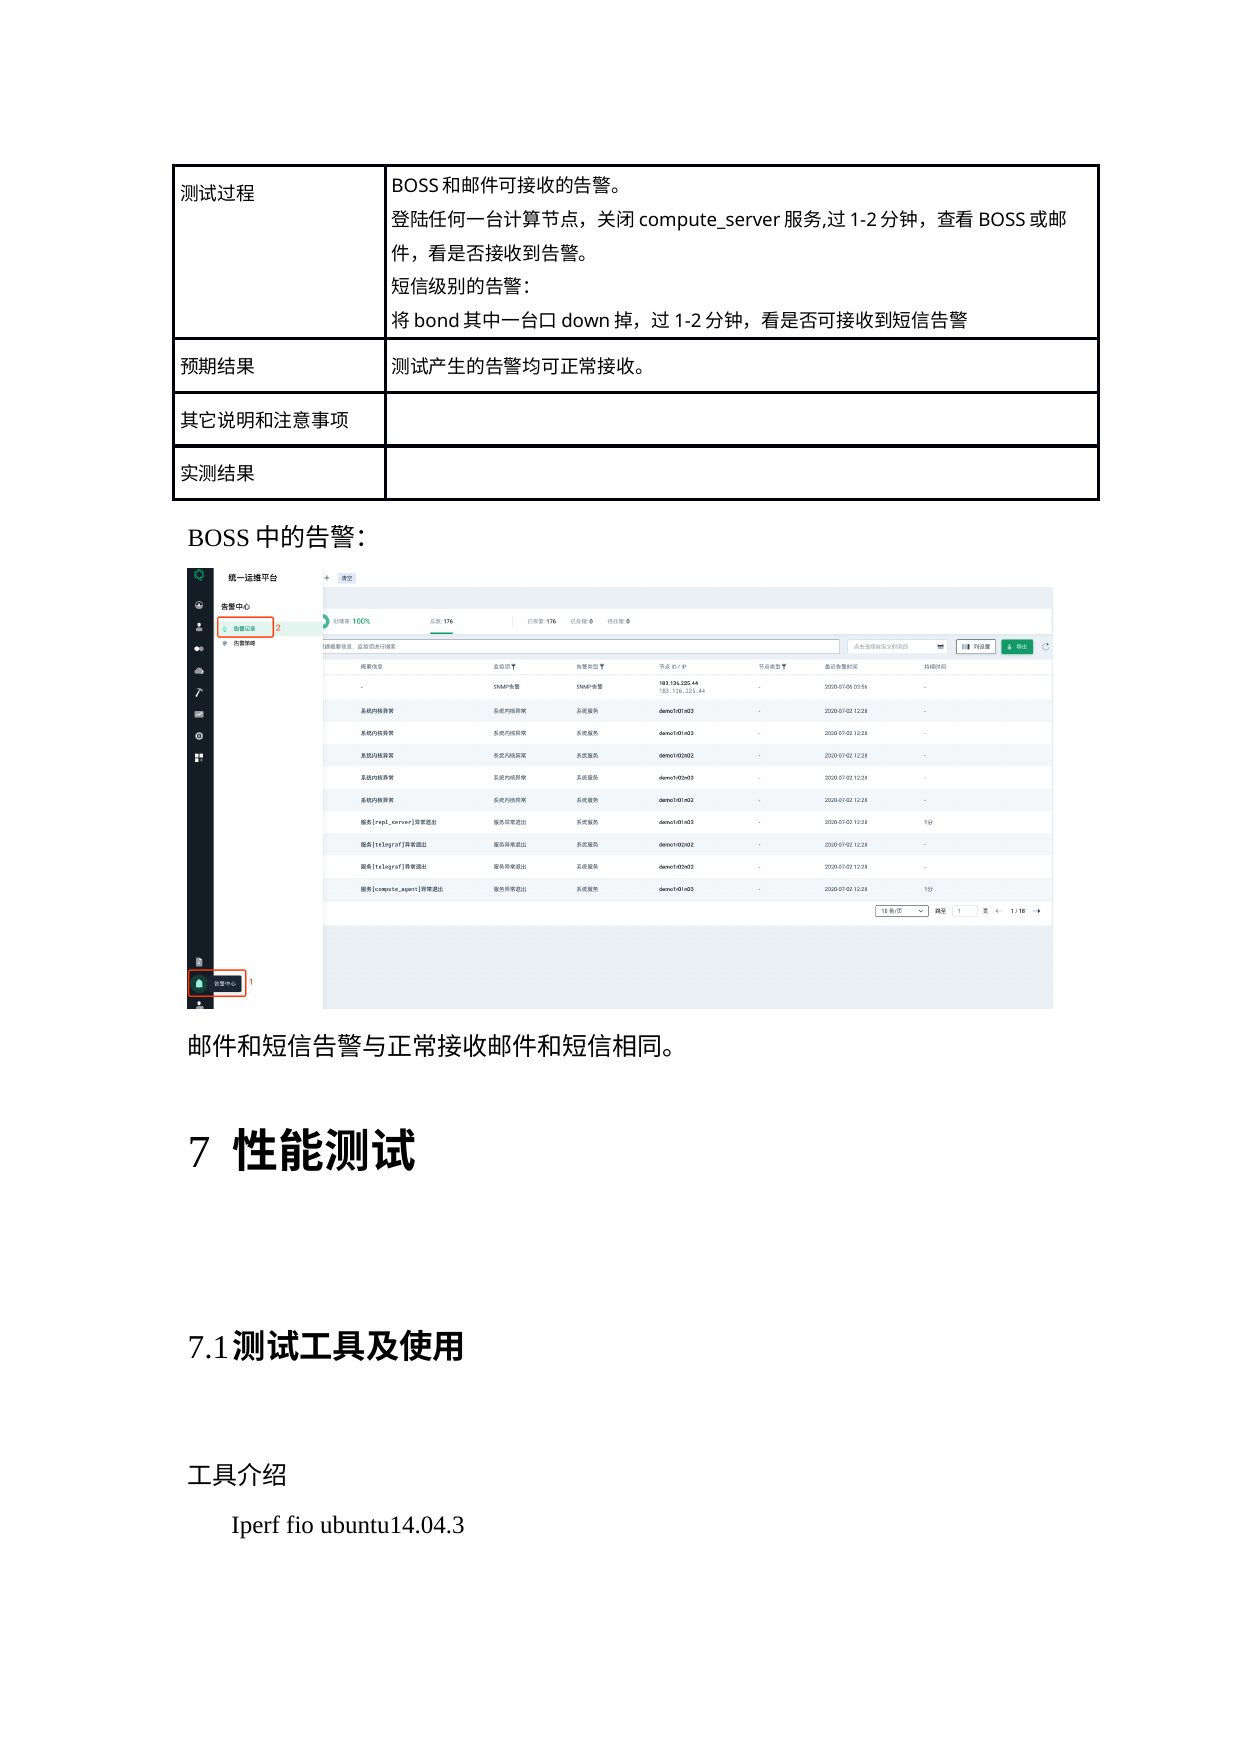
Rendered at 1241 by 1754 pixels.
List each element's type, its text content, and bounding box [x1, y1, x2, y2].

subtitle 性能测试 [187, 1114, 1053, 1182]
picture [187, 568, 1053, 1009]
table_cell 其它说明和注意事项 [175, 394, 384, 444]
text 邮件和短信告警与正常接收邮件和短信相同。 [187, 1011, 1053, 1078]
table_cell 测试过程 [175, 167, 384, 337]
table_cell BOSS和邮件可接收的告警。 登陆任何一台计算节点，关闭compute_server服务,过1-2分钟，查看BOSS或邮件，看是否接收到告警。 短信级别的告警： 将bond其中一台口down掉，过1-2分钟，看是否可接收到短信告警 [387, 167, 1097, 337]
table_cell [387, 448, 1097, 498]
table_cell [387, 394, 1097, 444]
text 工具介绍 [187, 1439, 1053, 1507]
text Iperf fio ubuntu14.04.3 [187, 1507, 1053, 1541]
text BOSS中的告警： [187, 501, 1053, 568]
subtitle 测试工具及使用 [187, 1310, 1053, 1378]
table_cell 实测结果 [175, 448, 384, 498]
table_cell 测试产生的告警均可正常接收。 [387, 340, 1097, 391]
table_cell 预期结果 [175, 340, 384, 391]
